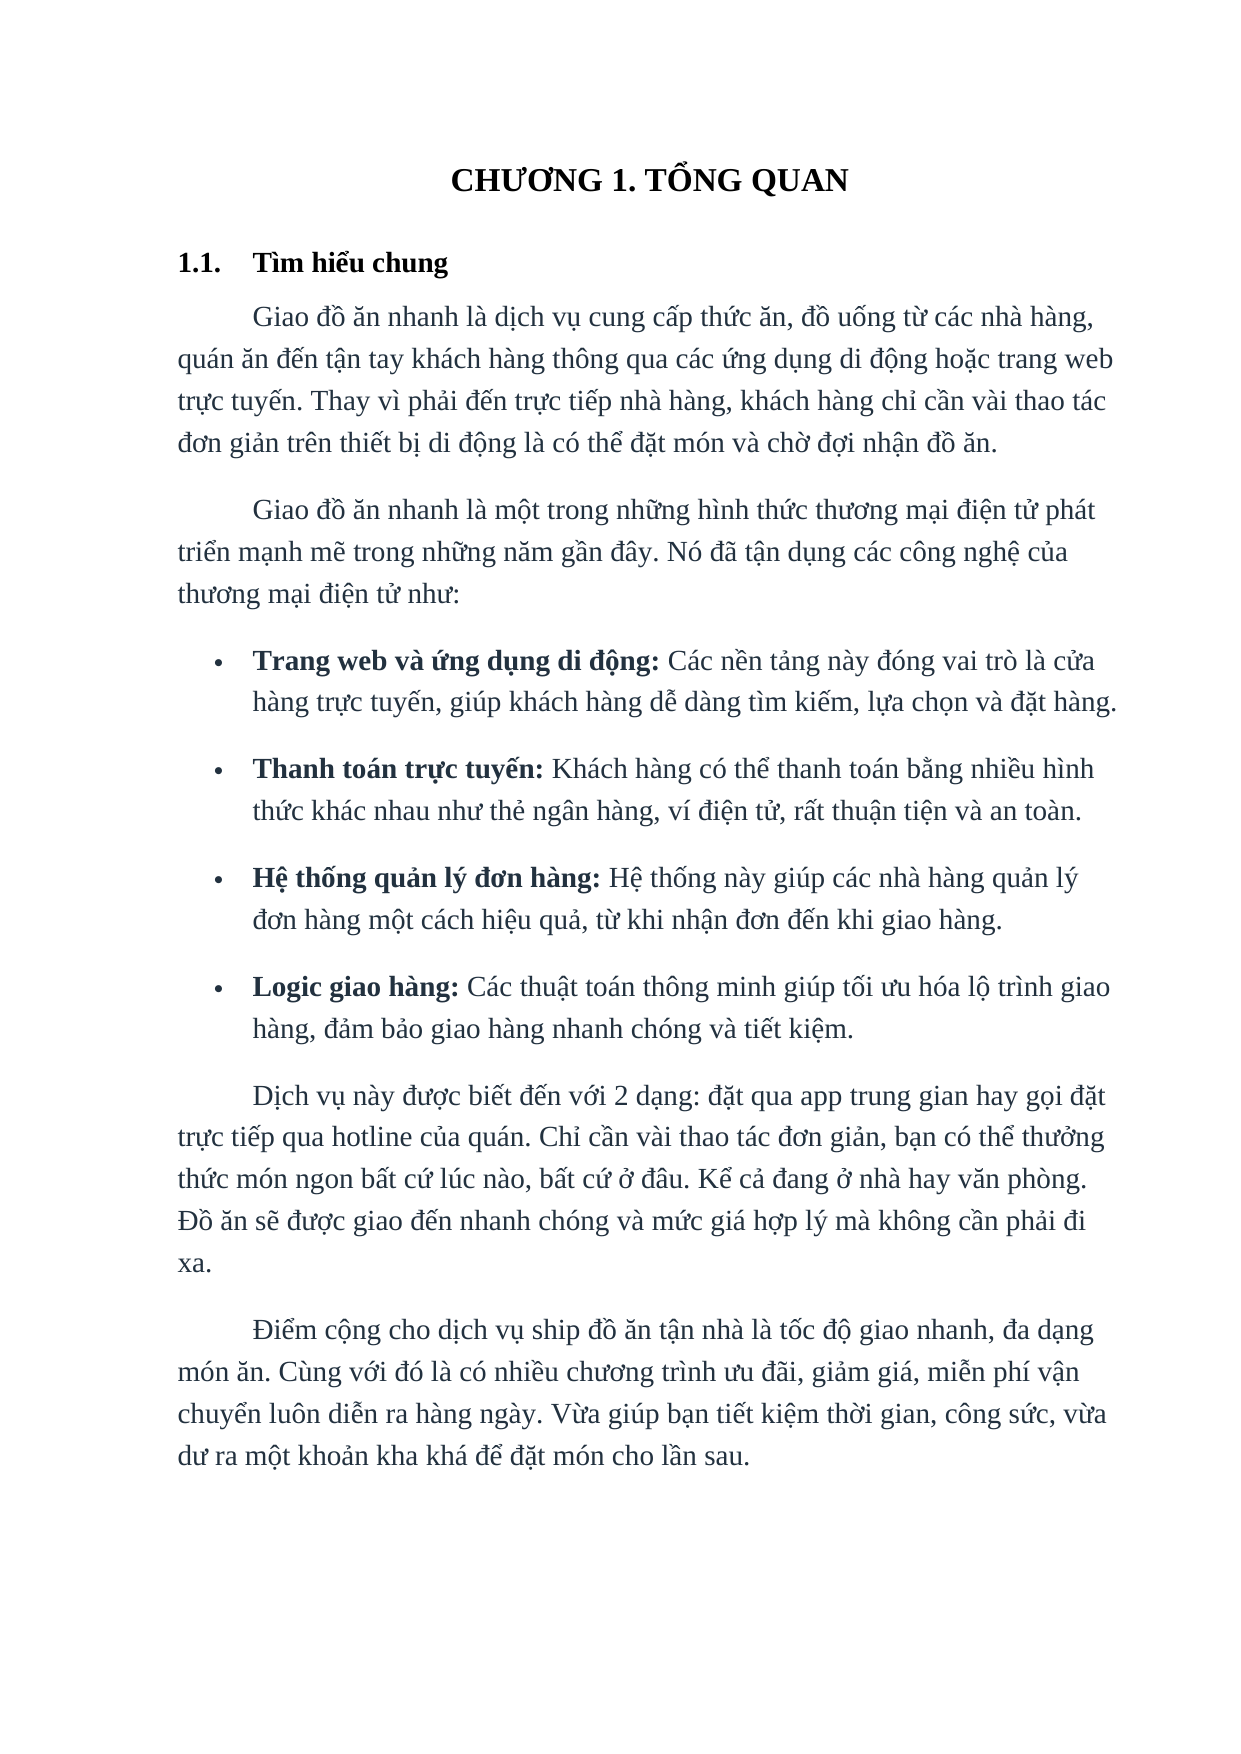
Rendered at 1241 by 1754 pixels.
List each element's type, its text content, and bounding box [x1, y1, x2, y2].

text Giao đồ ăn nhanh là một trong những hình thức thương mại điện tử phát triển mạnh mẽ trong những năm gần đây. Nó đã tận dụng các công nghệ của thương mại điện tử như: [177, 492, 1122, 609]
text Dịch vụ này được biết đến với 2 dạng: đặt qua app trung gian hay gọi đặt trực tiếp qua hotline của quán. Chỉ cần vài thao tác đơn giản, bạn có thể thưởng thức món ngon bất cứ lúc nào, bất cứ ở đâu. Kể cả đang ở nhà hay văn phòng. Đồ ăn sẽ được giao đến nhanh chóng và mức giá hợp lý mà không cần phải đi xa. [177, 1078, 1122, 1279]
text Giao đồ ăn nhanh là dịch vụ cung cấp thức ăn, đồ uống từ các nhà hàng, quán ăn đến tận tay khách hàng thông qua các ứng dụng di động hoặc trang web trực tuyến. Thay vì phải đến trực tiếp nhà hàng, khách hàng chỉ cần vài thao tác đơn giản trên thiết bị di động là có thể đặt món và chờ đợi nhận đồ ăn. [177, 299, 1122, 459]
subtitle CHƯƠNG 1. TỔNG QUAN [177, 160, 1122, 198]
list Hệ thống quản lý đơn hàng: Hệ thống này giúp các nhà hàng quản lý đơn hàng một cách hiệu quả, từ khi nhận đơn đến khi giao hàng. [215, 860, 1122, 936]
list Trang web và ứng dụng di động: Các nền tảng này đóng vai trò là cửa hàng trực tuyến, giúp khách hàng dễ dàng tìm kiếm, lựa chọn và đặt hàng. [215, 643, 1122, 718]
list Thanh toán trực tuyến: Khách hàng có thể thanh toán bằng nhiều hình thức khác nhau như thẻ ngân hàng, ví điện tử, rất thuận tiện và an toàn. [215, 751, 1122, 827]
subtitle Tìm hiểu chung [177, 245, 1122, 279]
list Logic giao hàng: Các thuật toán thông minh giúp tối ưu hóa lộ trình giao hàng, đảm bảo giao hàng nhanh chóng và tiết kiệm. [215, 969, 1122, 1044]
text Điểm cộng cho dịch vụ ship đồ ăn tận nhà là tốc độ giao nhanh, đa dạng món ăn. Cùng với đó là có nhiều chương trình ưu đãi, giảm giá, miễn phí vận chuyển luôn diễn ra hàng ngày. Vừa giúp bạn tiết kiệm thời gian, công sức, vừa dư ra một khoản kha khá để đặt món cho lần sau. [177, 1312, 1122, 1471]
